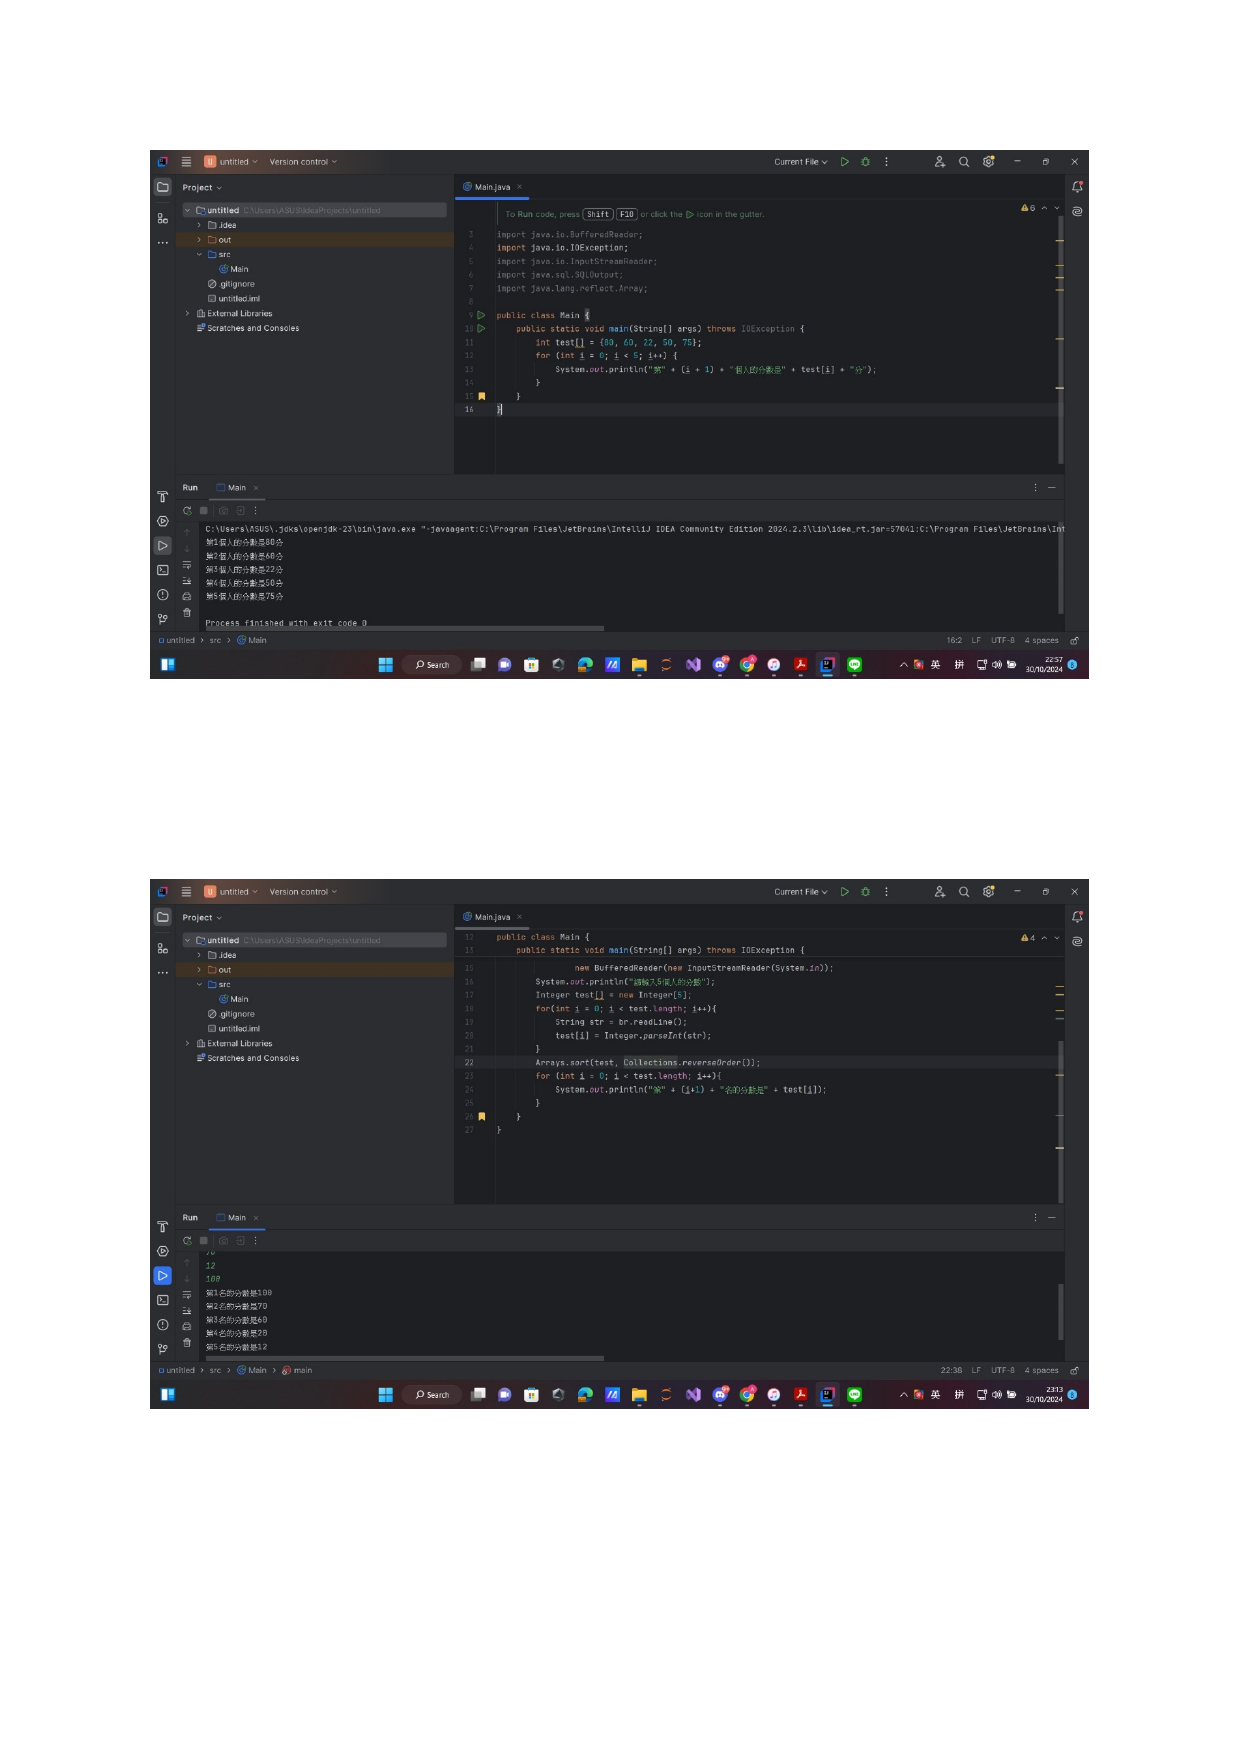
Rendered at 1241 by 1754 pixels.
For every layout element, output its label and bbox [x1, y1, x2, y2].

picture [150, 150, 1089, 679]
picture [150, 879, 1089, 1409]
